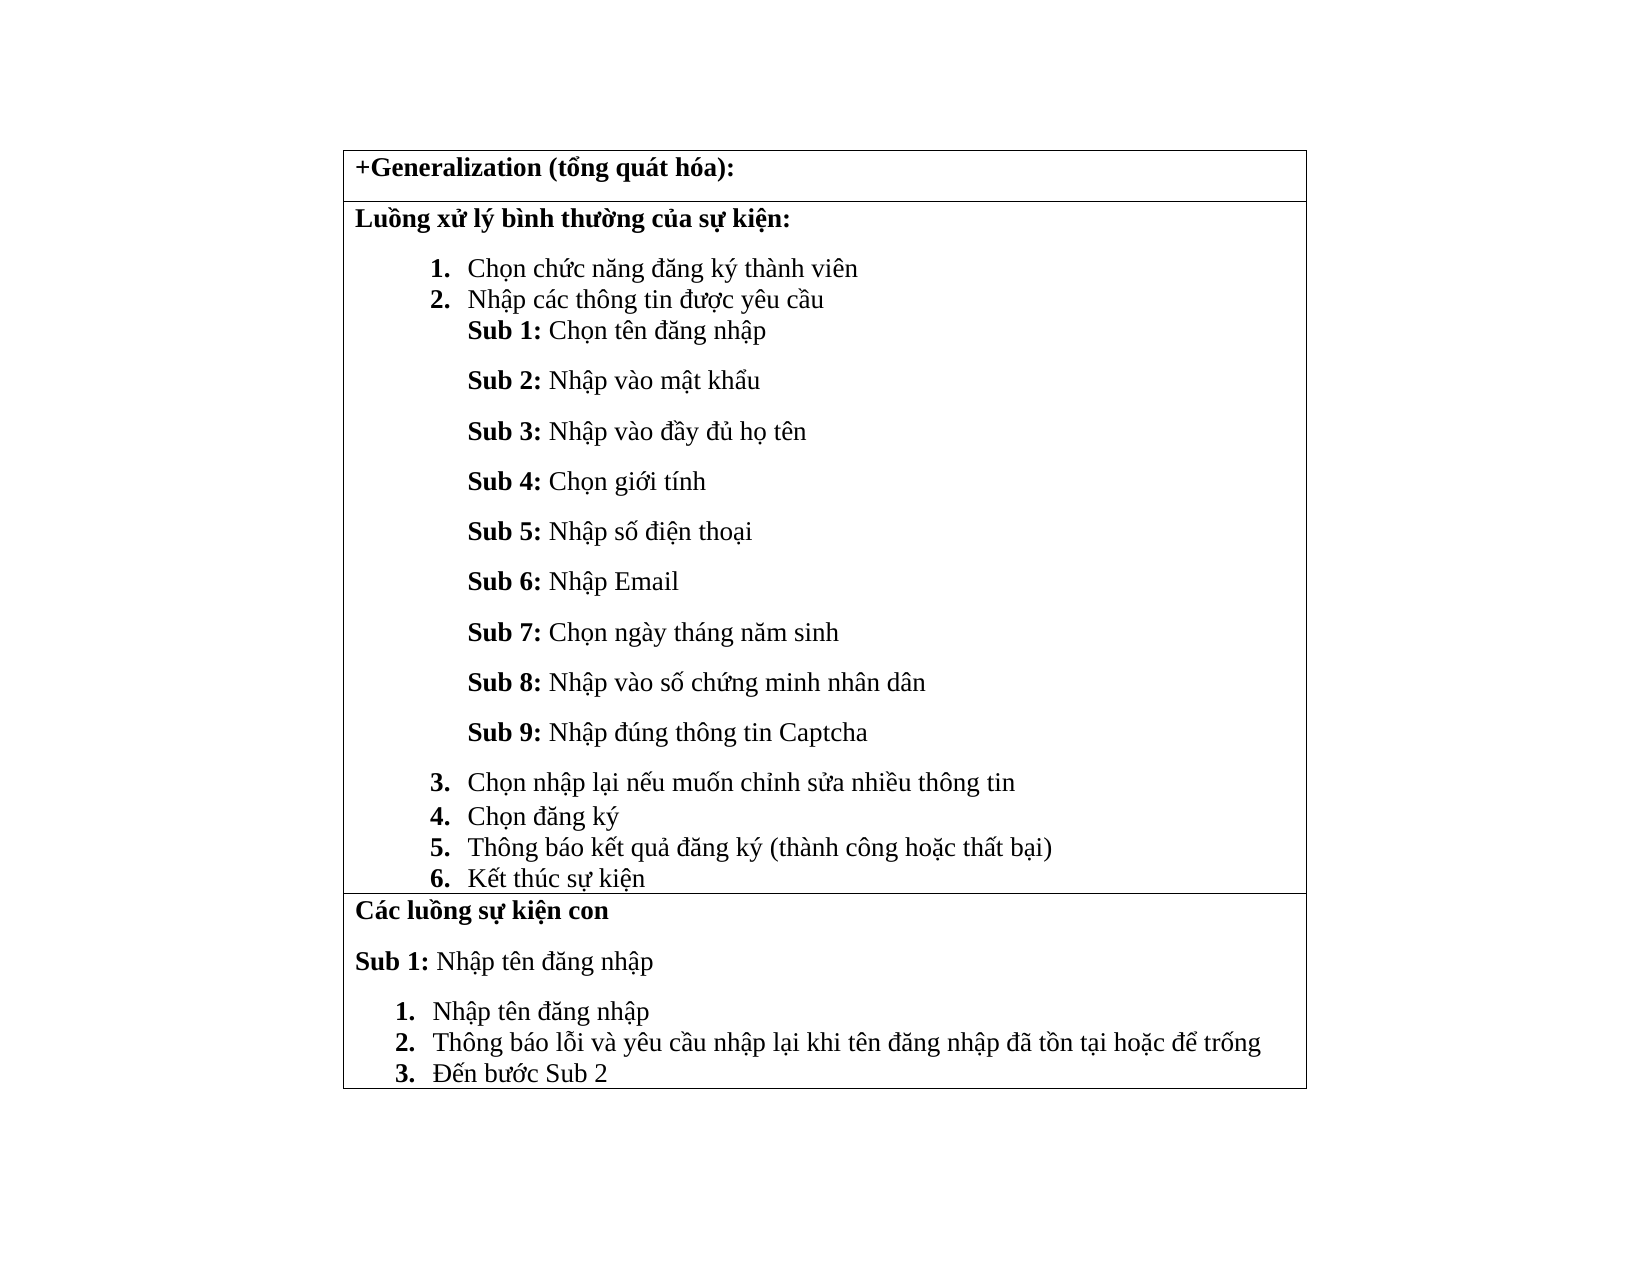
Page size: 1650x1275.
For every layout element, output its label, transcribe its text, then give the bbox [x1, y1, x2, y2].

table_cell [344, 151, 1306, 201]
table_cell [344, 894, 1306, 1088]
table_cell Luồng xử lý bình thường của sự kiện: Chọn chức năng đăng ký thành viên Nhập các thông tin được yêu cầu Sub 1: Chọn tên đăng nhập Sub 2: Nhập vào mật khẩu Sub 3: Nhập vào đầy đủ họ tên Sub 4: Chọn giới tính Sub 5: Nhập số điện thoại Sub 6: Nhập Email Sub 7: Chọn ngày tháng năm sinh Sub 8: Nhập vào số chứng minh nhân dân Sub 9: Nhập đúng thông tin Captcha Chọn nhập lại nếu muốn chỉnh sửa nhiều thông tin Chọn đăng ký Thông báo kết quả đăng ký (thành công hoặc thất bại) Kết thúc sự kiện [344, 202, 1306, 893]
